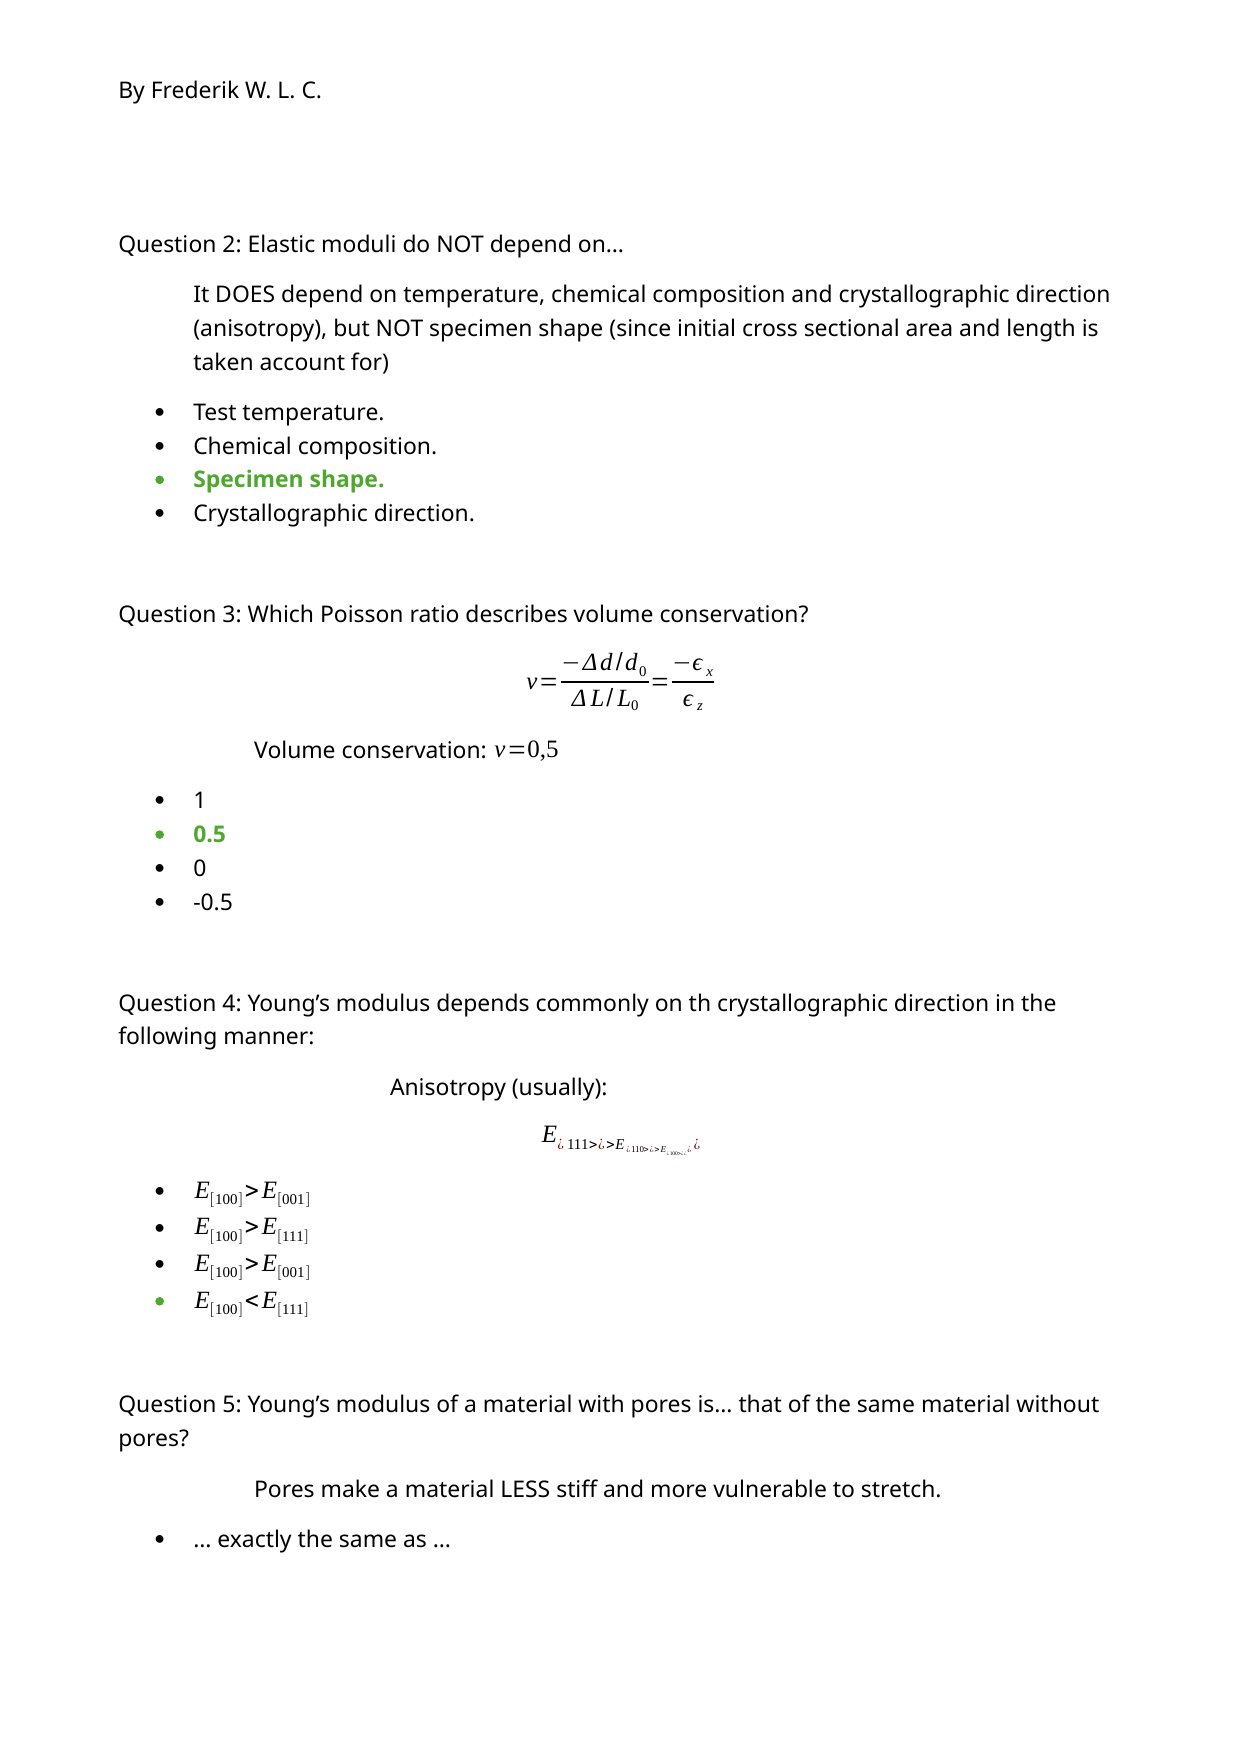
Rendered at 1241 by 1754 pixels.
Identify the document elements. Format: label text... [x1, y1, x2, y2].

list Chemical composition. [156, 430, 1122, 461]
text Question 3: Which Poisson ratio describes volume conservation? [118, 598, 1122, 629]
text Question 5: Young’s modulus of a material with pores is… that of the same material without pores? [118, 1388, 1122, 1453]
list 0.5 [156, 818, 1122, 849]
list 1 [156, 784, 1122, 816]
text Anisotropy (usually): [118, 1071, 1122, 1102]
list -0.5 [156, 886, 1122, 917]
list Specimen shape. [156, 463, 1122, 495]
text Volume conservation: [118, 734, 1122, 765]
list 0 [156, 852, 1122, 883]
text Question 2: Elastic moduli do NOT depend on… [118, 228, 1122, 259]
text It DOES depend on temperature, chemical composition and crystallographic direction (anisotropy), but NOT specimen shape (since initial cross sectional area and length is taken account for) [193, 278, 1122, 377]
list Crystallographic direction. [156, 497, 1122, 528]
text Question 4: Young’s modulus depends commonly on th crystallographic direction in the following manner: [118, 986, 1122, 1051]
text Pores make a material LESS stiff and more vulnerable to stretch. [118, 1473, 1122, 1504]
list Test temperature. [156, 396, 1122, 427]
list … exactly the same as … [156, 1523, 1122, 1554]
